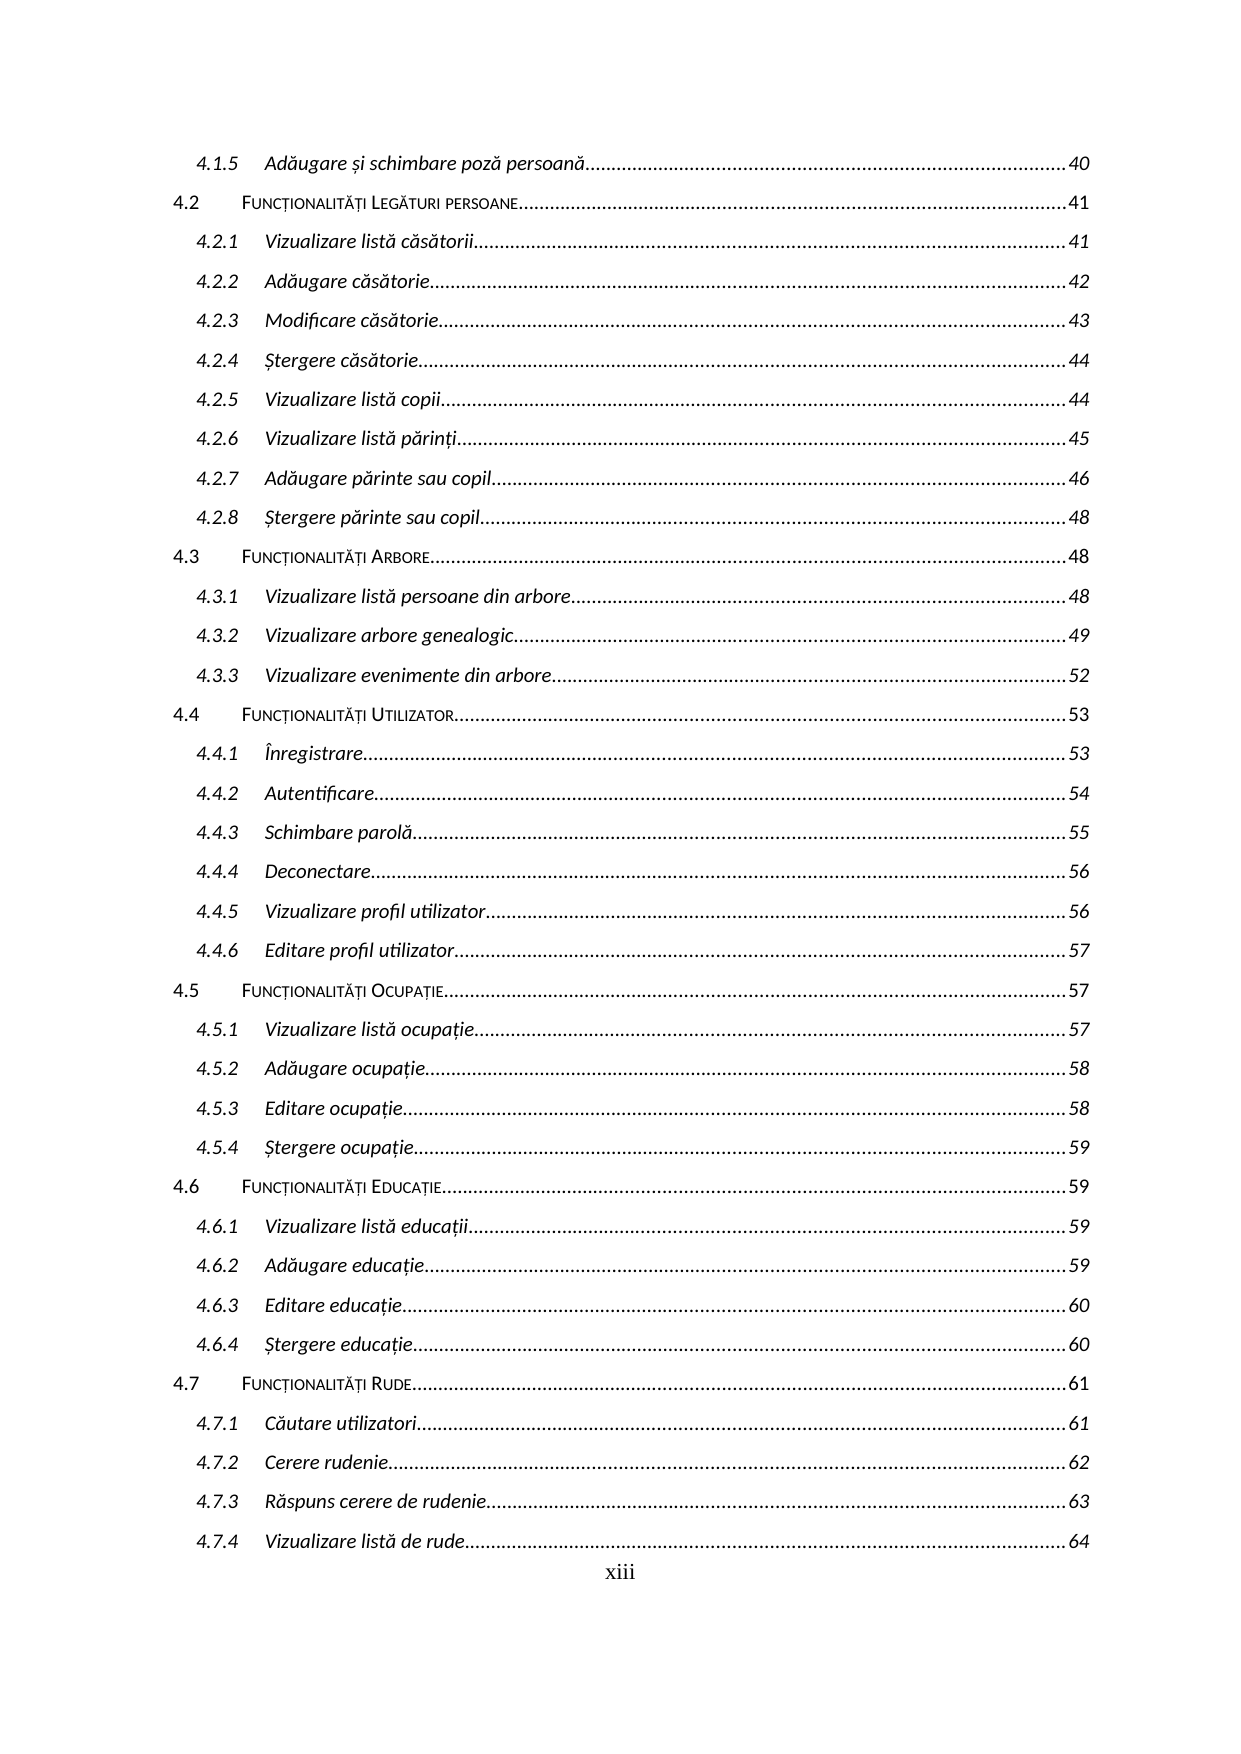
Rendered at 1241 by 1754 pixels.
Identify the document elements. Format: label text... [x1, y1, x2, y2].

text 4.2.5 Vizualizare listă copii 44 [196, 386, 1090, 412]
text 4.4.3 Schimbare parolă 55 [196, 819, 1090, 845]
text 4.3.1 Vizualizare listă persoane din arbore 48 [196, 583, 1090, 608]
text 4.3.2 Vizualizare arbore genealogic 49 [196, 622, 1090, 648]
text 4.5.3 Editare ocupaţie 58 [196, 1095, 1090, 1120]
text 4.5.2 Adăugare ocupaţie 58 [196, 1056, 1090, 1081]
text 4.6.4 Ştergere educaţie 60 [196, 1331, 1090, 1357]
text 4.4.2 Autentificare 54 [196, 780, 1090, 805]
text 4.3.3 Vizualizare evenimente din arbore 52 [196, 662, 1090, 687]
text 4.7.4 Vizualizare listă de rude 64 [196, 1528, 1090, 1553]
text 4.5.1 Vizualizare listă ocupaţie 57 [196, 1016, 1090, 1042]
text 4.2.7 Adăugare părinte sau copil 46 [196, 465, 1090, 490]
text 4.2.4 Ştergere căsătorie 44 [196, 347, 1090, 372]
text 4.4 Funcţionalităţi Utilizator 53 [173, 701, 1090, 727]
text 4.2 Funcţionalităţi Legături persoane 41 [173, 189, 1090, 215]
text 4.6.3 Editare educaţie 60 [196, 1292, 1090, 1317]
text 4.4.6 Editare profil utilizator 57 [196, 937, 1090, 963]
text 4.2.3 Modificare căsătorie 43 [196, 307, 1090, 333]
text 4.7 Funcţionalităţi Rude 61 [173, 1371, 1090, 1396]
text 4.4.5 Vizualizare profil utilizator 56 [196, 898, 1090, 923]
text 4.2.8 Ştergere părinte sau copil 48 [196, 504, 1090, 530]
text 4.2.1 Vizualizare listă căsătorii 41 [196, 229, 1090, 254]
text 4.4.4 Deconectare 56 [196, 859, 1090, 884]
text 4.6 Funcţionalităţi Educaţie 59 [173, 1174, 1090, 1199]
text 4.6.1 Vizualizare listă educaţii 59 [196, 1213, 1090, 1238]
text 4.6.2 Adăugare educaţie 59 [196, 1252, 1090, 1278]
text 4.1.5 Adăugare şi schimbare poză persoană 40 [196, 150, 1090, 175]
text 4.5.4 Ştergere ocupaţie 59 [196, 1134, 1090, 1160]
text 4.7.3 Răspuns cerere de rudenie 63 [196, 1489, 1090, 1514]
text 4.2.6 Vizualizare listă părinţi 45 [196, 426, 1090, 451]
text 4.7.1 Căutare utilizatori 61 [196, 1410, 1090, 1435]
text 4.7.2 Cerere rudenie 62 [196, 1449, 1090, 1475]
text 4.2.2 Adăugare căsătorie 42 [196, 268, 1090, 293]
text 4.5 Funcţionalităţi Ocupaţie 57 [173, 977, 1090, 1002]
text 4.4.1 Înregistrare 53 [196, 741, 1090, 766]
text 4.3 Funcţionalităţi Arbore 48 [173, 544, 1090, 569]
